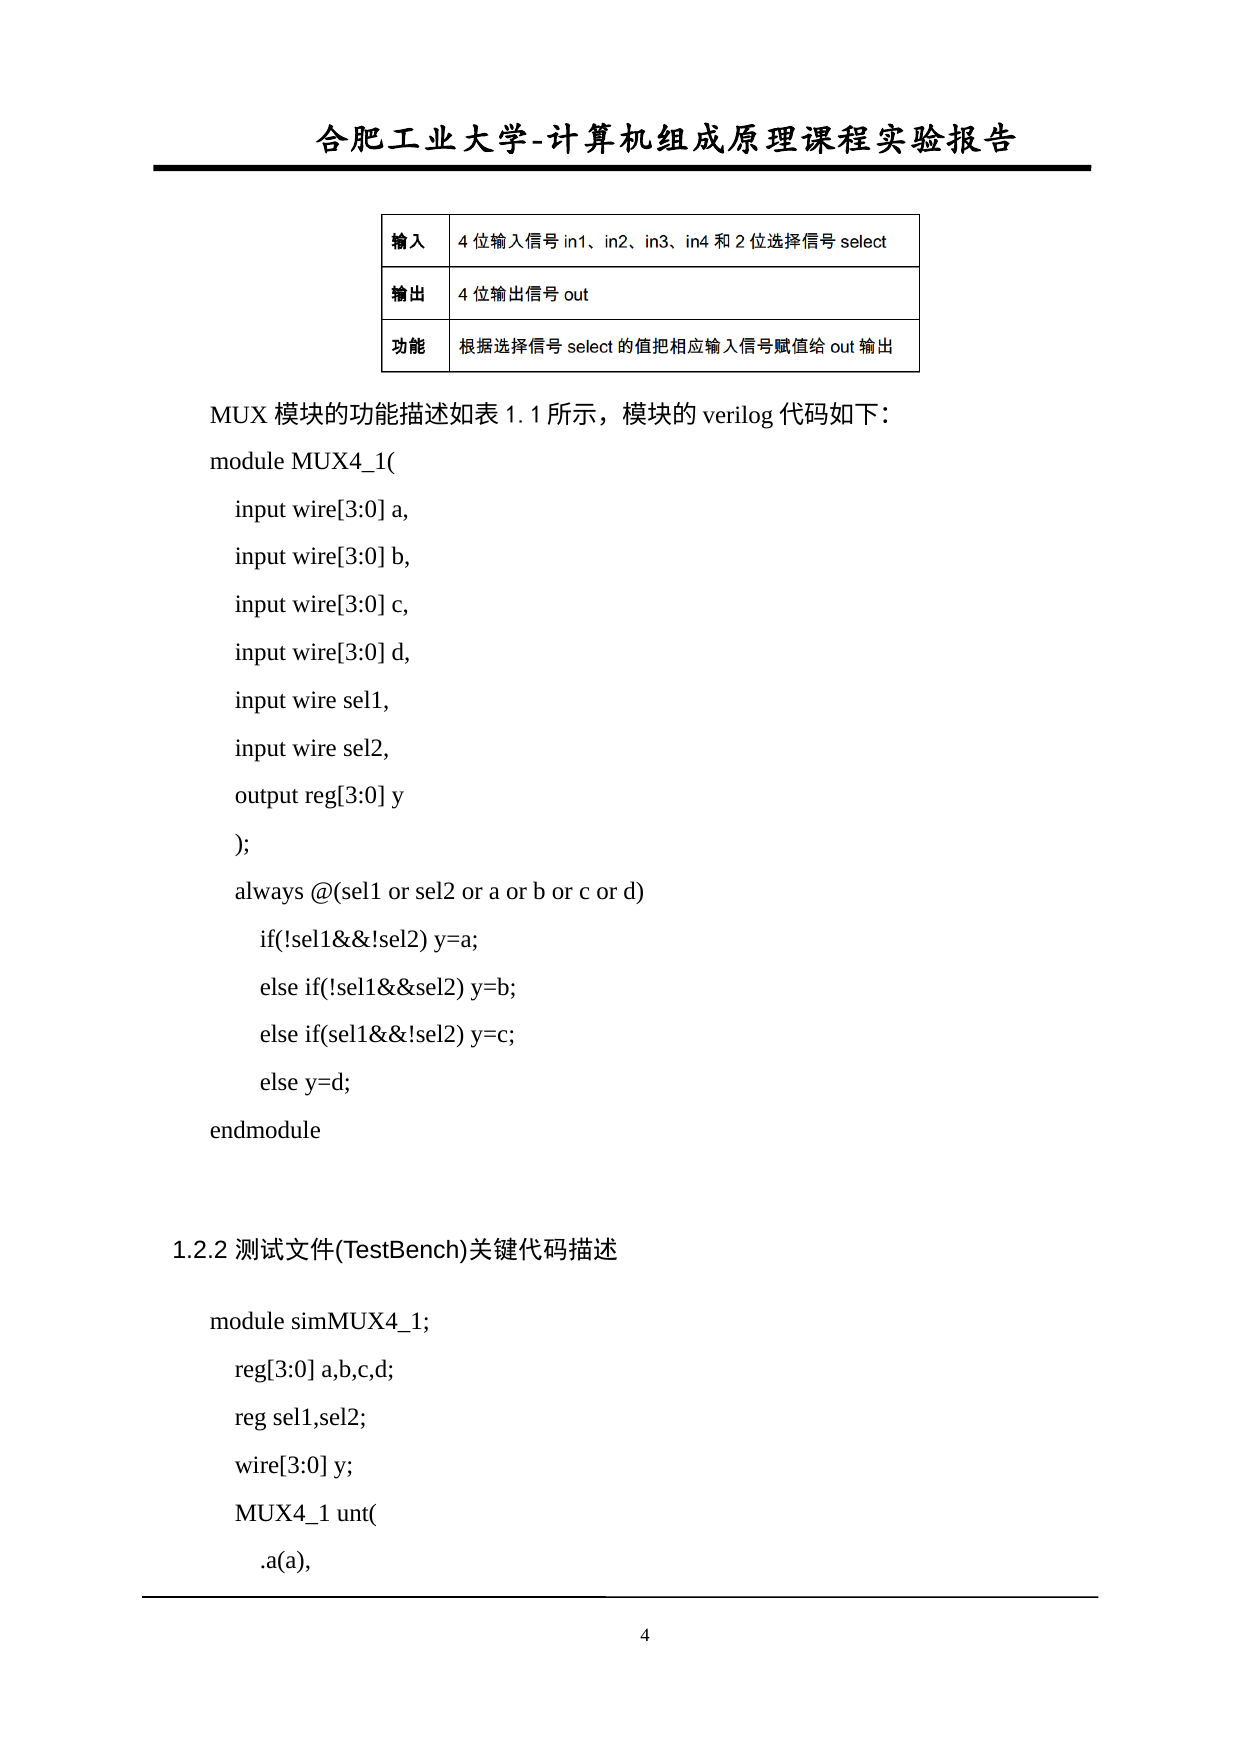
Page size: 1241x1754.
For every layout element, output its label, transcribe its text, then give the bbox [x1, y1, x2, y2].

text module simMUX4_1; [159, 1297, 1093, 1345]
text input wire[3:0] c, [159, 580, 1093, 628]
text .a(a), [159, 1536, 1093, 1584]
text else y=d; [159, 1058, 1093, 1106]
subtitle 测试文件(TestBench)关键代码描述 [159, 1225, 1093, 1273]
text endmodule [159, 1106, 1093, 1153]
text else if(sel1&&!sel2) y=c; [159, 1010, 1093, 1058]
text wire[3:0] y; [159, 1440, 1093, 1488]
text ); [159, 819, 1093, 867]
text module MUX4_1( [159, 436, 1093, 484]
text reg[3:0] a,b,c,d; [159, 1345, 1093, 1392]
text input wire[3:0] d, [159, 628, 1093, 675]
text else if(!sel1&&sel2) y=b; [159, 962, 1093, 1010]
text input wire sel1, [159, 675, 1093, 723]
text reg sel1,sel2; [159, 1392, 1093, 1440]
text MUX4_1 unt( [159, 1488, 1093, 1536]
text input wire[3:0] a, [159, 484, 1093, 532]
text input wire[3:0] b, [159, 532, 1093, 580]
picture [364, 205, 939, 379]
text output reg[3:0] y [159, 771, 1093, 819]
text if(!sel1&&!sel2) y=a; [159, 914, 1093, 962]
text always @(sel1 or sel2 or a or b or c or d) [159, 867, 1093, 914]
text MUX 模块的功能描述如表 1.1所示，模块的verilog 代码如下： [159, 388, 1093, 436]
text input wire sel2, [159, 723, 1093, 771]
